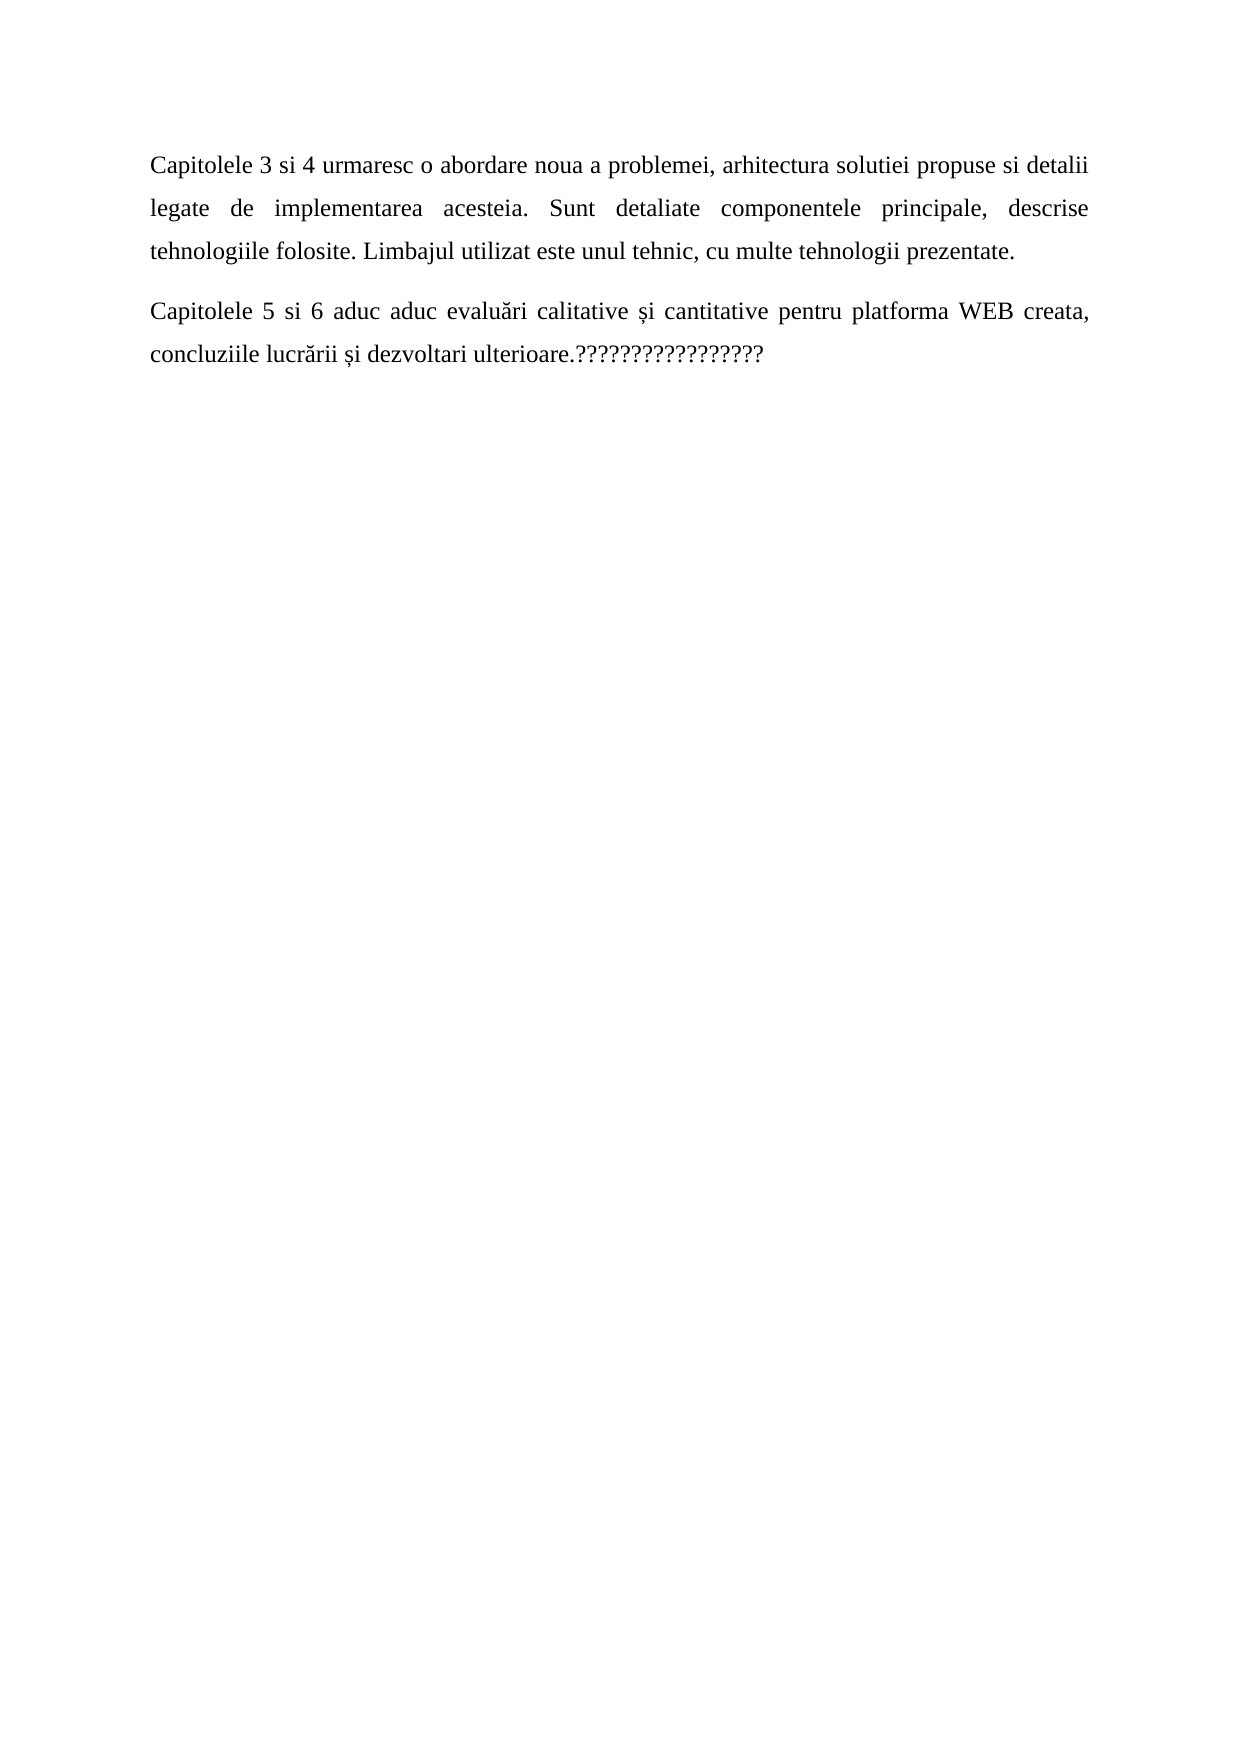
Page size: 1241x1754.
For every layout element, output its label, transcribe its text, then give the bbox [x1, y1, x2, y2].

text Capitolele 5 si 6 aduc aduc evaluări calitative și cantitative pentru platforma WEB creata, concluziile lucrării și dezvoltari ulterioare.????????????????? [150, 296, 1090, 368]
text Capitolele 3 si 4 urmaresc o abordare noua a problemei, arhitectura solutiei propuse si detalii legate de implementarea acesteia. Sunt detaliate componentele principale, descrise tehnologiile folosite. Limbajul utilizat este unul tehnic, cu multe tehnologii prezentate. [150, 150, 1090, 265]
